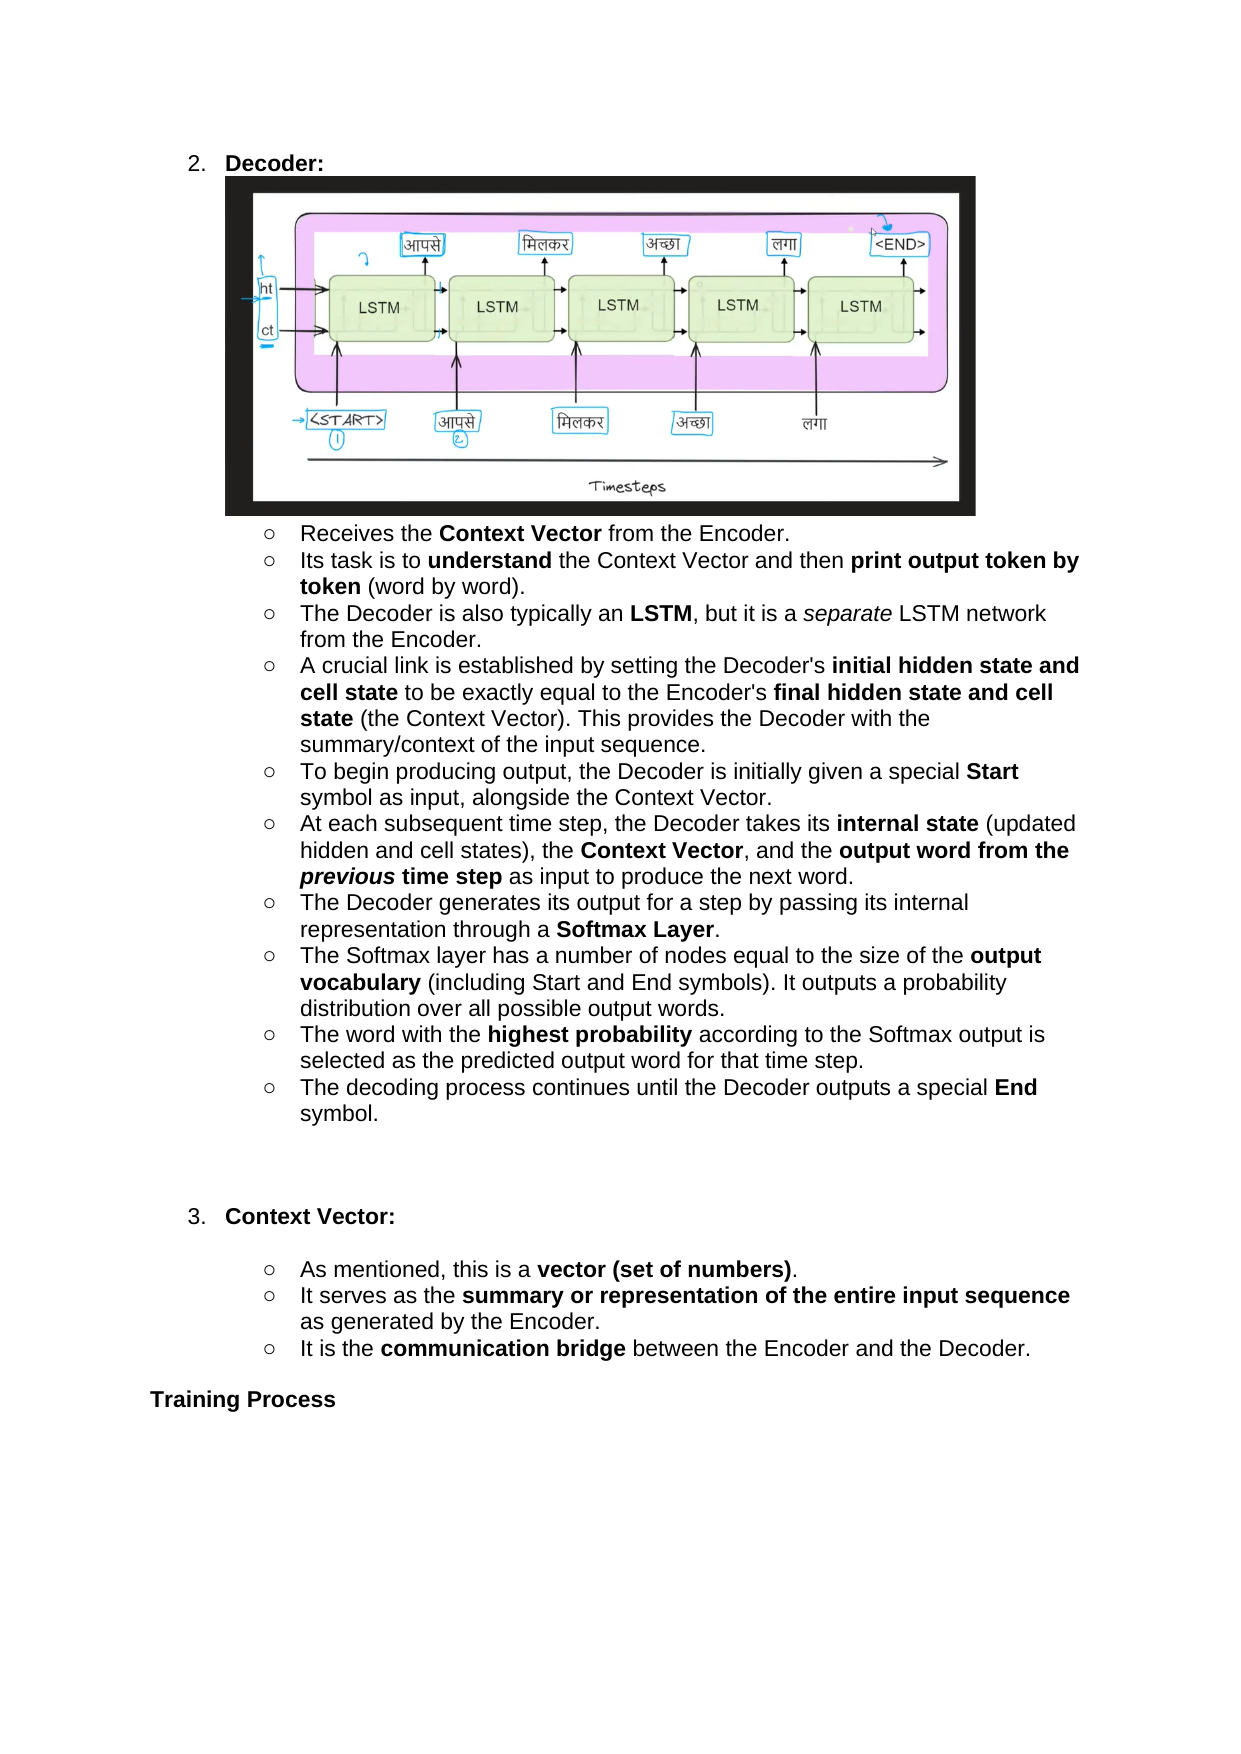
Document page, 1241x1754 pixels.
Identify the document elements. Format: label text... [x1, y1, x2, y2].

picture [225, 176, 976, 516]
text Training Process [150, 1386, 1090, 1412]
list Its task is to understand the Context Vector and then print output token by token (word by word). [262, 547, 1090, 599]
list The decoding process continues until the Decoder outputs a special End symbol. [262, 1074, 1090, 1127]
list The Decoder generates its output for a step by passing its internal representation through a Softmax Layer. [262, 889, 1090, 942]
list At each subsequent time step, the Decoder takes its internal state (updated hidden and cell states), the Context Vector, and the output word from the previous time step as input to produce the next word. [262, 810, 1090, 889]
list As mentioned, this is a vector (set of numbers). [262, 1256, 1090, 1282]
list The Softmax layer has a number of nodes equal to the size of the output vocabulary (including Start and End symbols). It outputs a probability distribution over all possible output words. [262, 942, 1090, 1021]
list The Decoder is also typically an LSTM, but it is a separate LSTM network from the Encoder. [262, 599, 1090, 652]
list The word with the highest probability according to the Softmax output is selected as the predicted output word for that time step. [262, 1021, 1090, 1074]
list To begin producing output, the Decoder is initially given a special Start symbol as input, alongside the Context Vector. [262, 758, 1090, 810]
list It is the communication bridge between the Encoder and the Decoder. [262, 1335, 1090, 1361]
list It serves as the summary or representation of the entire input sequence as generated by the Encoder. [262, 1282, 1090, 1335]
list Receives the Context Vector from the Encoder. [262, 520, 1090, 547]
list A crucial link is established by setting the Decoder's initial hidden state and cell state to be exactly equal to the Encoder's final hidden state and cell state (the Context Vector). This provides the Decoder with the summary/context of the input sequence. [262, 652, 1090, 758]
list Context Vector: [187, 1203, 1090, 1256]
